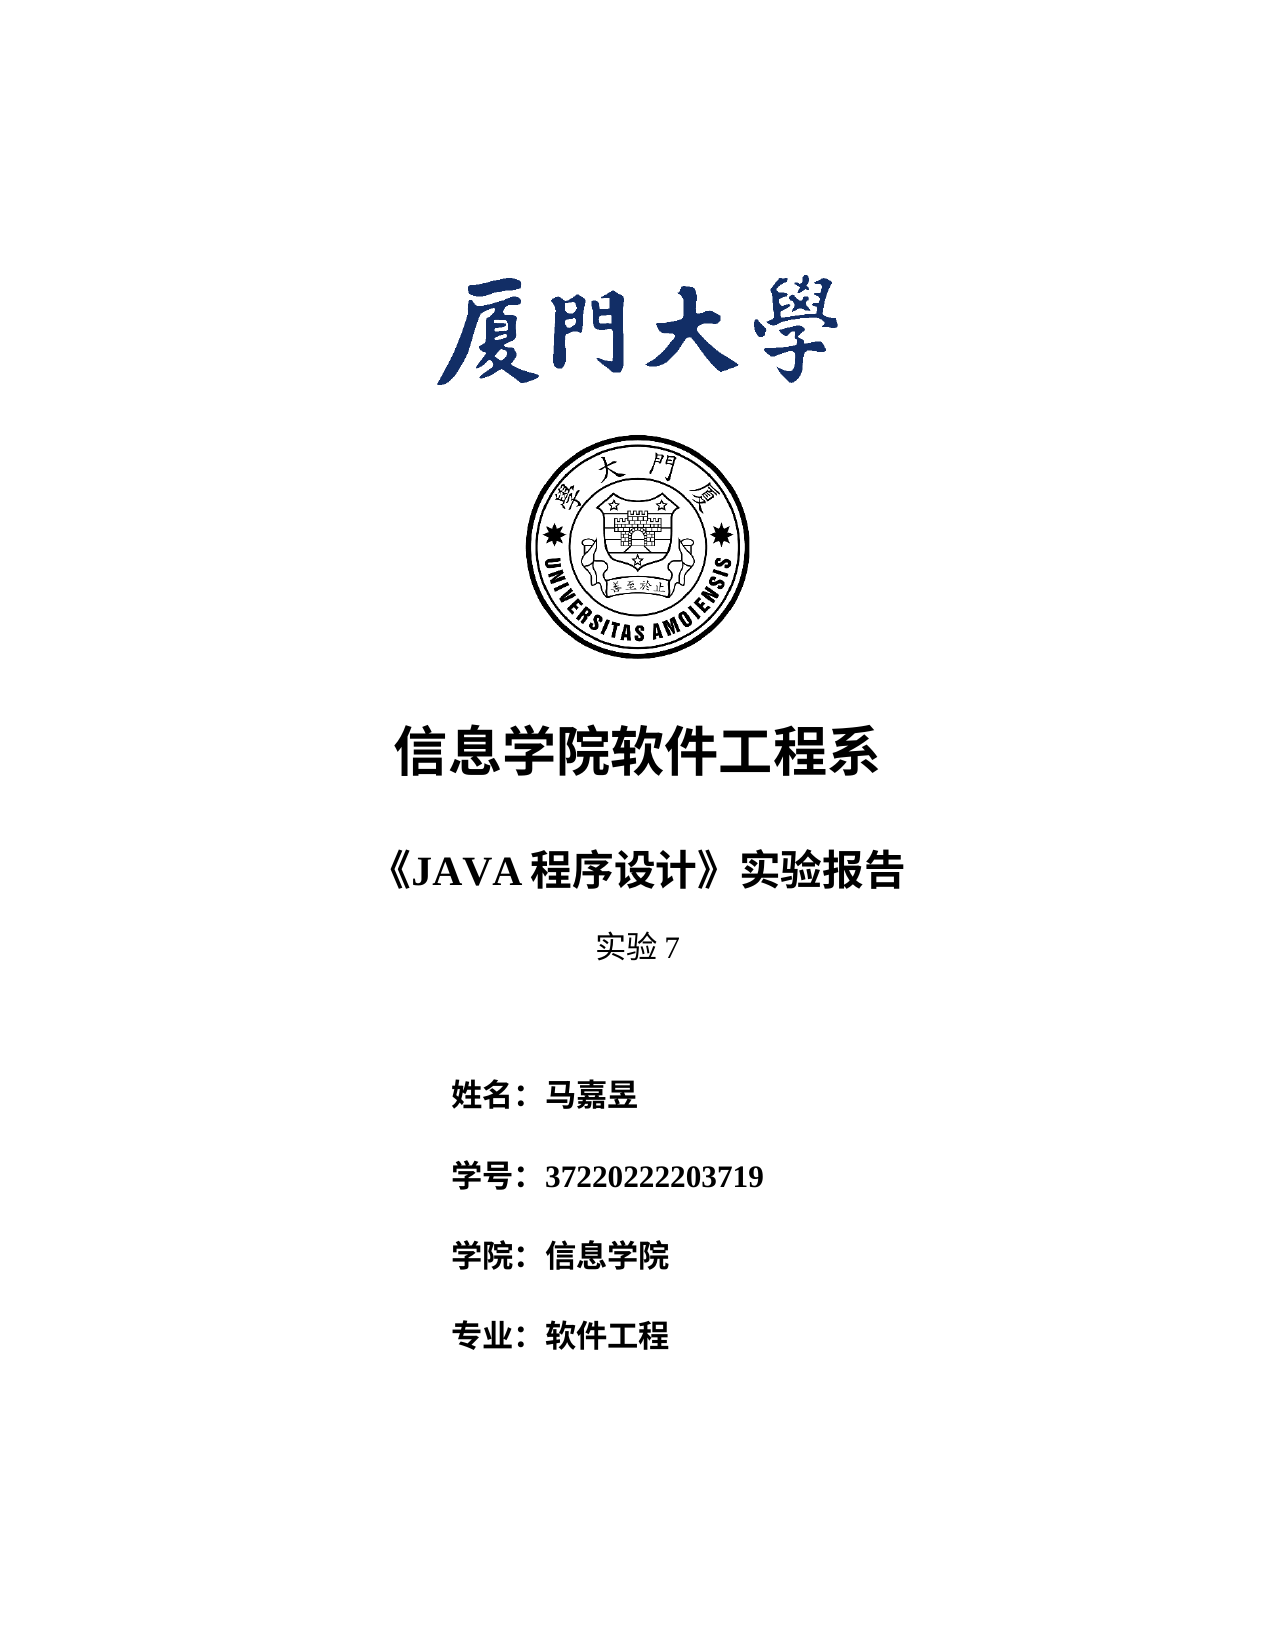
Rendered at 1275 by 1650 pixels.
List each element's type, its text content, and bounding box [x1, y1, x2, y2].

text 专业：软件工程 [187, 1311, 1087, 1357]
text 学号：37220222203719 [187, 1151, 1087, 1196]
text 学院：信息学院 [187, 1231, 1087, 1276]
picture [437, 275, 838, 385]
text 《JAVA程序设计》实验报告 [187, 837, 1087, 897]
text 信息学院软件工程系 [187, 708, 1087, 787]
text 姓名：马嘉昱 [187, 1070, 1087, 1116]
picture [525, 434, 750, 659]
text 实验7 [187, 922, 1087, 967]
